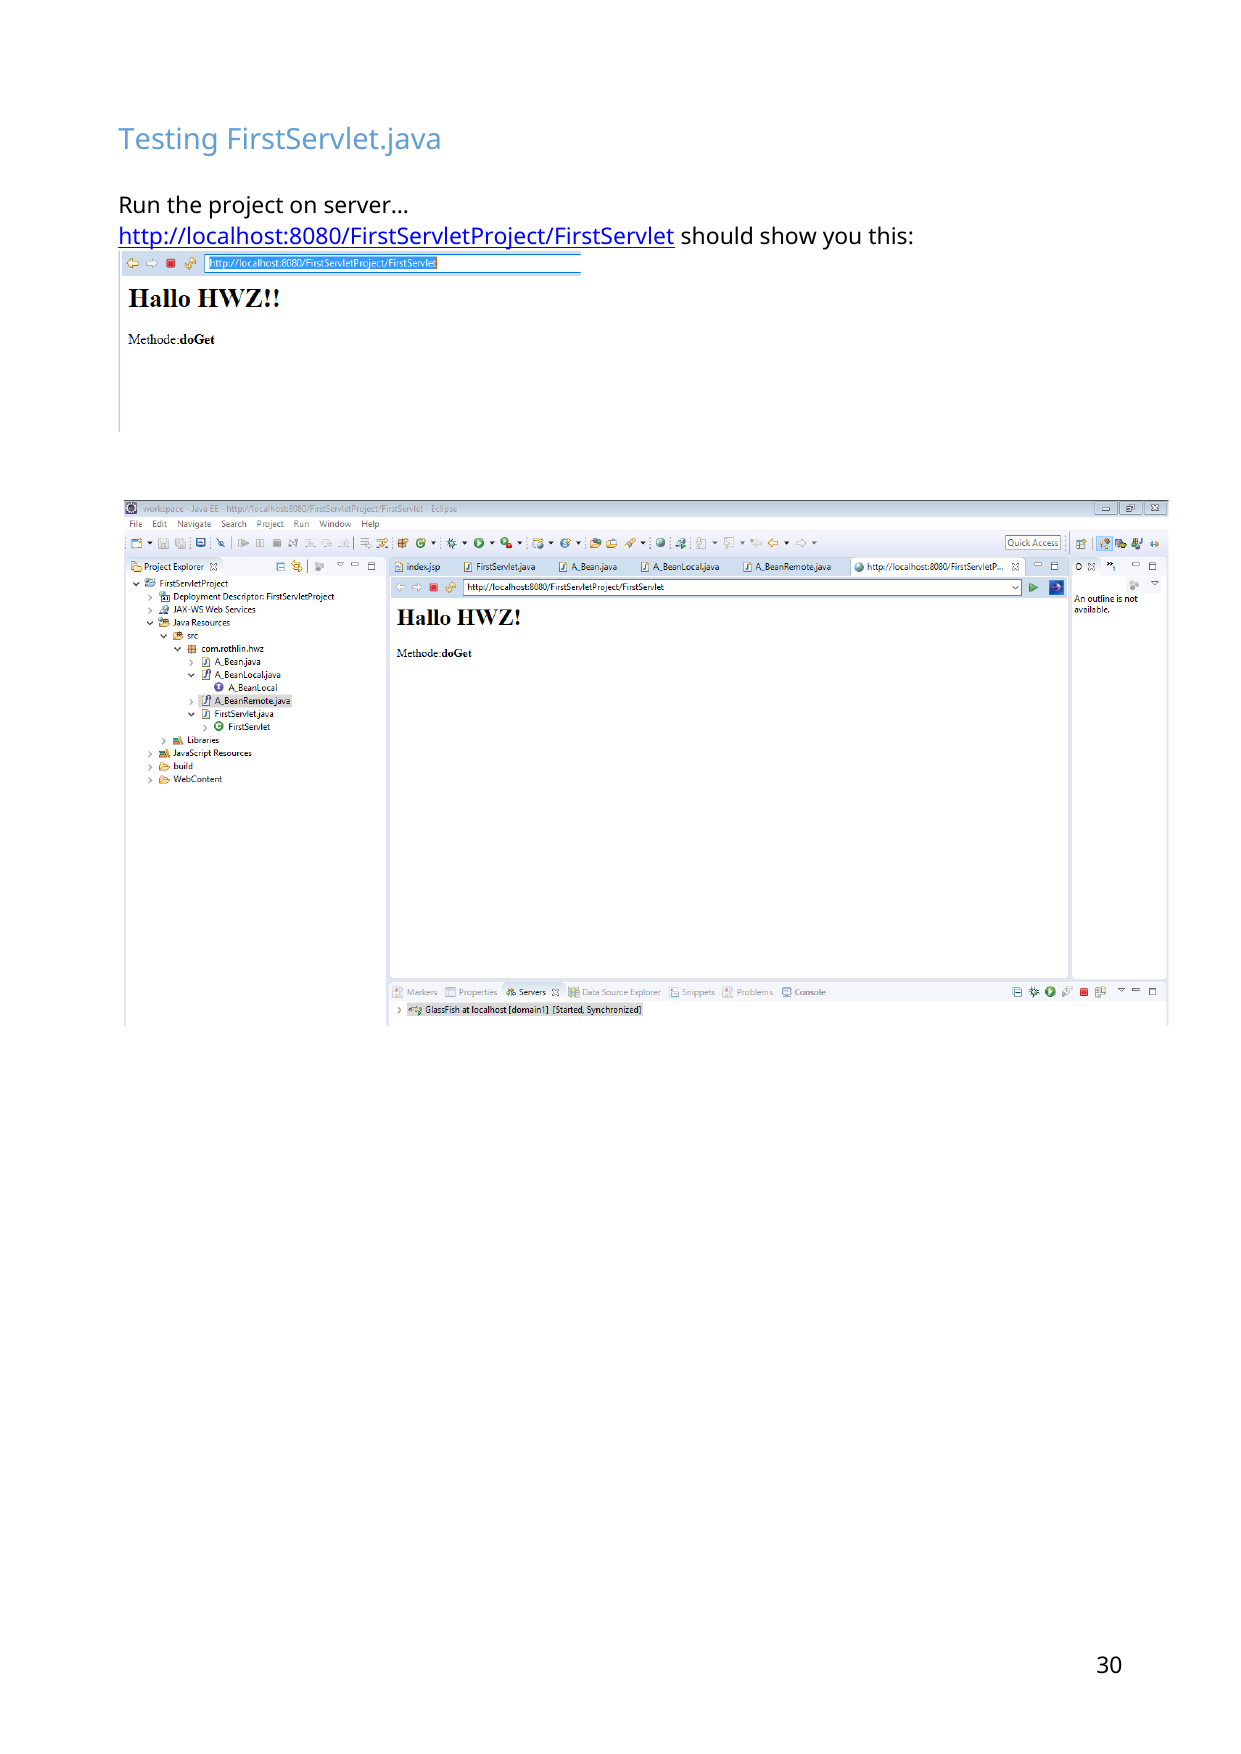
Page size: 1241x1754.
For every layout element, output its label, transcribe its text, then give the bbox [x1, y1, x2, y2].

subtitle Testing FirstServlet.java [118, 118, 1122, 158]
text http://localhost:8080/FirstServletProject/FirstServlet should show you this: [118, 220, 1122, 252]
text Run the project on server… [118, 189, 1122, 220]
picture [118, 251, 581, 432]
